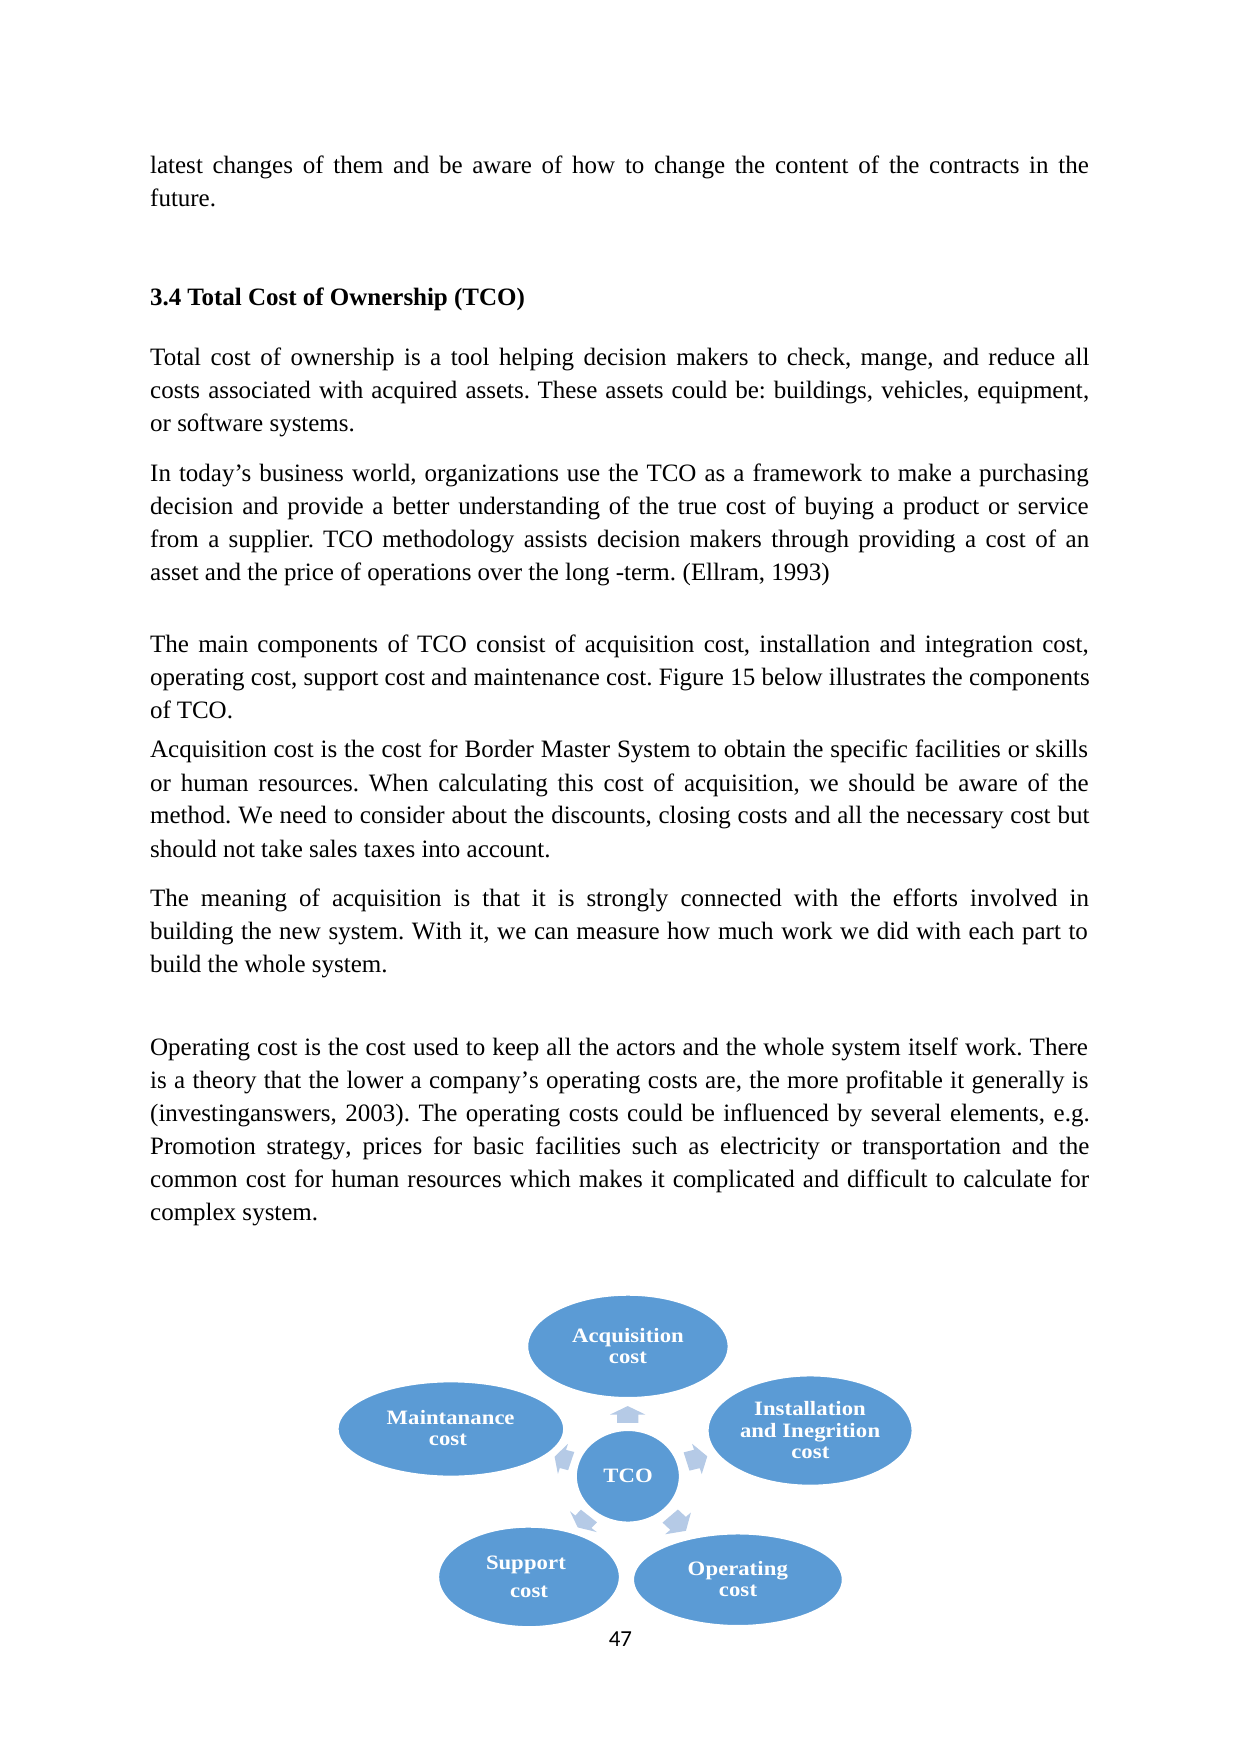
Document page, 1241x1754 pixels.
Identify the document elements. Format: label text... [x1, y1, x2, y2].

text Acquisition cost is the cost for Border Master System to obtain the specific facilities or skills or human resources. When calculating this cost of acquisition, we should be aware of the method. We need to consider about the discounts, closing costs and all the necessary cost but should not take sales taxes into account. [150, 734, 1090, 862]
text Operating cost is the cost used to keep all the actors and the whole system itself work. There is a theory that the lower a company’s operating costs are, the more profitable it generally is. The operating costs could be influenced by several elements, e.g. Promotion strategy, prices for basic facilities such as electricity or transportation and the common cost for human resources which makes it complicated and difficult to calculate for complex system. [150, 1032, 1090, 1226]
text The main components of TCO consist of acquisition cost, installation and integration cost, operating cost, support cost and maintenance cost. Figure 15 below illustrates the components of TCO. [150, 629, 1090, 724]
text Total cost of ownership is a tool helping decision makers to check, mange, and reduce all costs associated with acquired assets. These assets could be: buildings, vehicles, equipment, or software systems. [150, 342, 1090, 437]
text The meaning of acquisition is that it is strongly connected with the efforts involved in building the new system. With it, we can measure how much work we did with each part to build the whole system. [150, 883, 1090, 978]
text 3.4 Total Cost of Ownership (TCO) [150, 282, 1090, 311]
text In today’s business world, organizations use the TCO as a framework to make a purchasing decision and provide a better understanding of the true cost of buying a product or service from a supplier. TCO methodology assists decision makers through providing a cost of an asset and the price of operations over the long -term. [150, 458, 1090, 586]
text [150, 150, 1090, 212]
